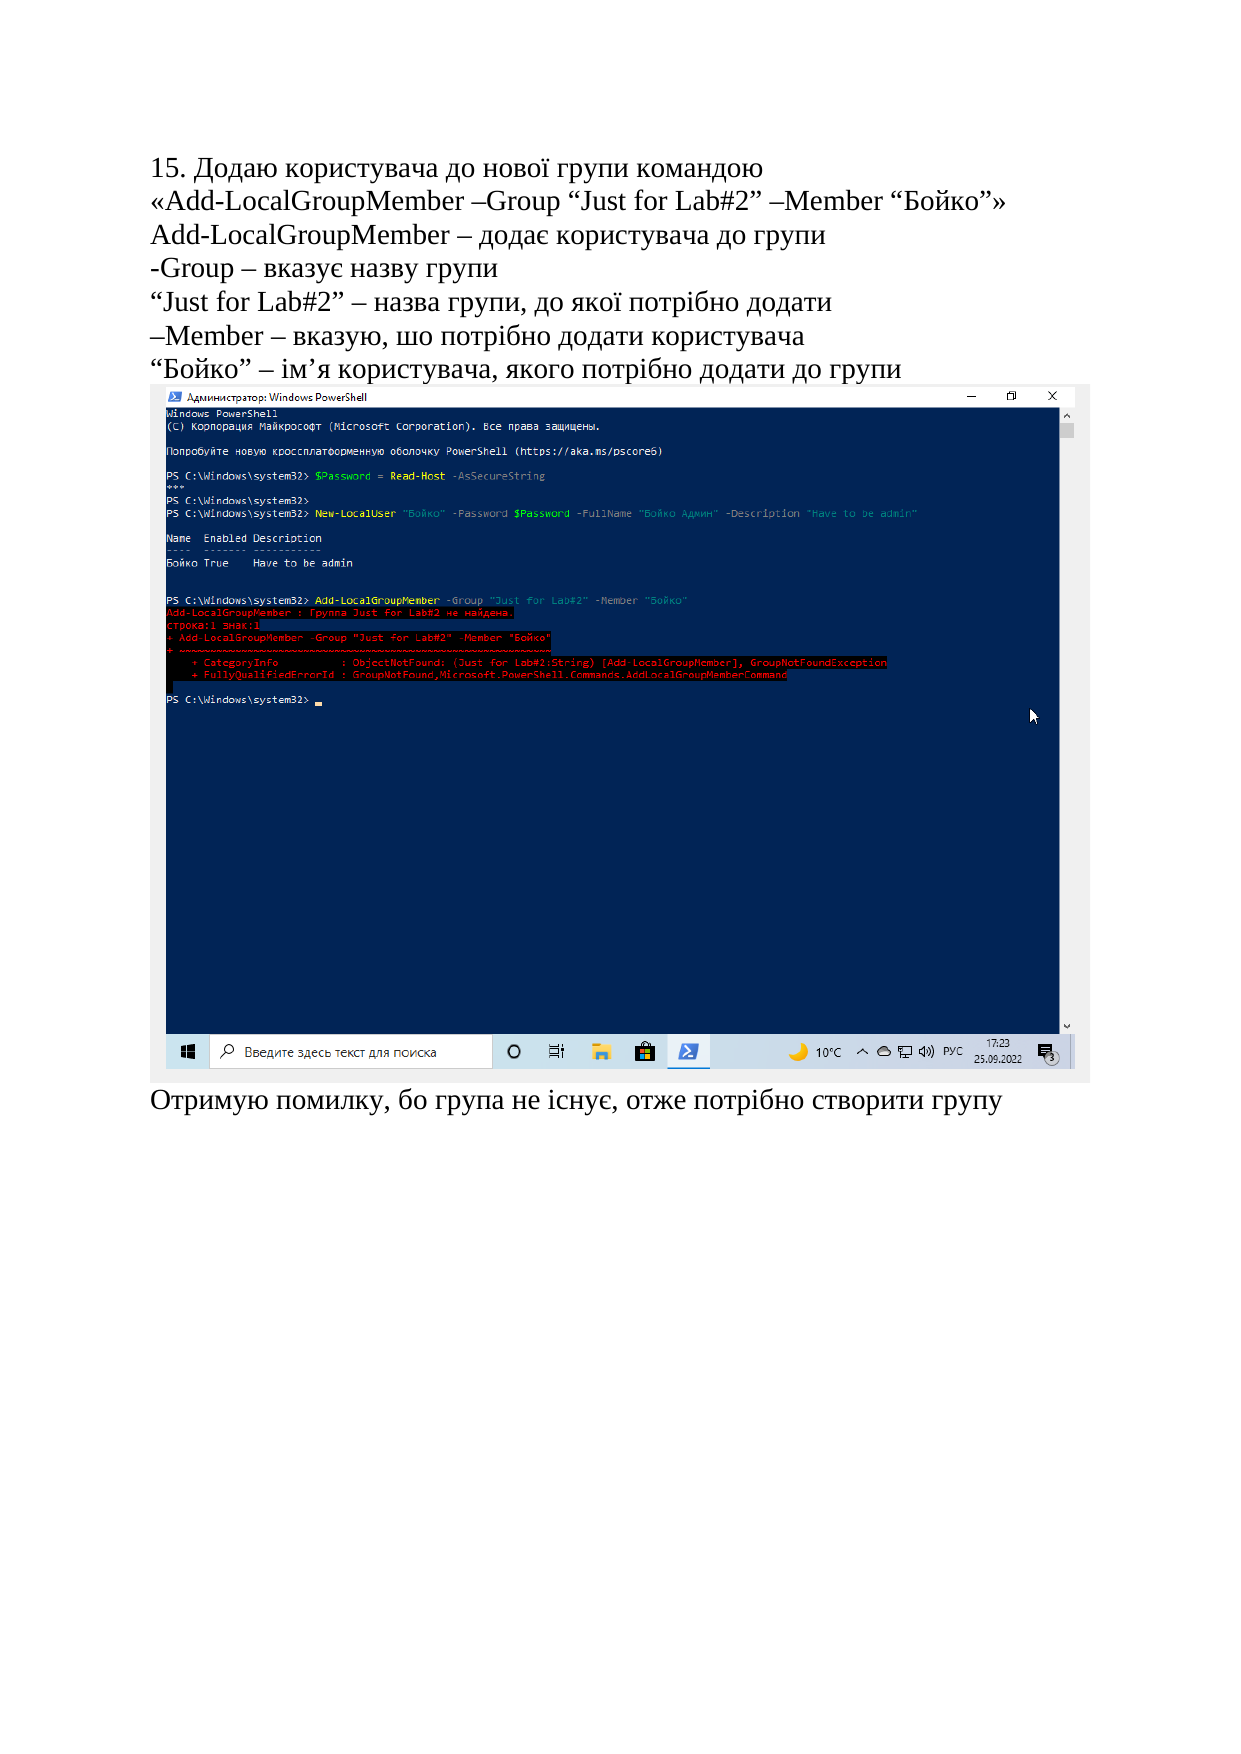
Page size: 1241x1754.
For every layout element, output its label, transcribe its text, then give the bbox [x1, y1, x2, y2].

text Add-LocalGroupMember – додає користувача до групи [150, 217, 1090, 251]
picture [150, 384, 1091, 1083]
text “Just for Lab#2” – назва групи, до якої потрібно додати [150, 284, 1090, 318]
text -Group – вказує назву групи [150, 251, 1090, 284]
text Отримую помилку, бо група не існує, отже потрібно створити групу [150, 1083, 1090, 1116]
text –Member – вказую, шо потрібно додати користувача [150, 318, 1090, 351]
text 15. Додаю користувача до нової групи командою [150, 150, 1090, 183]
text “Бойко” – ім’я користувача, якого потрібно додати до групи [150, 351, 1090, 384]
text «Add-LocalGroupMember –Group “Just for Lab#2” –Member “Бойко”» [150, 183, 1090, 217]
